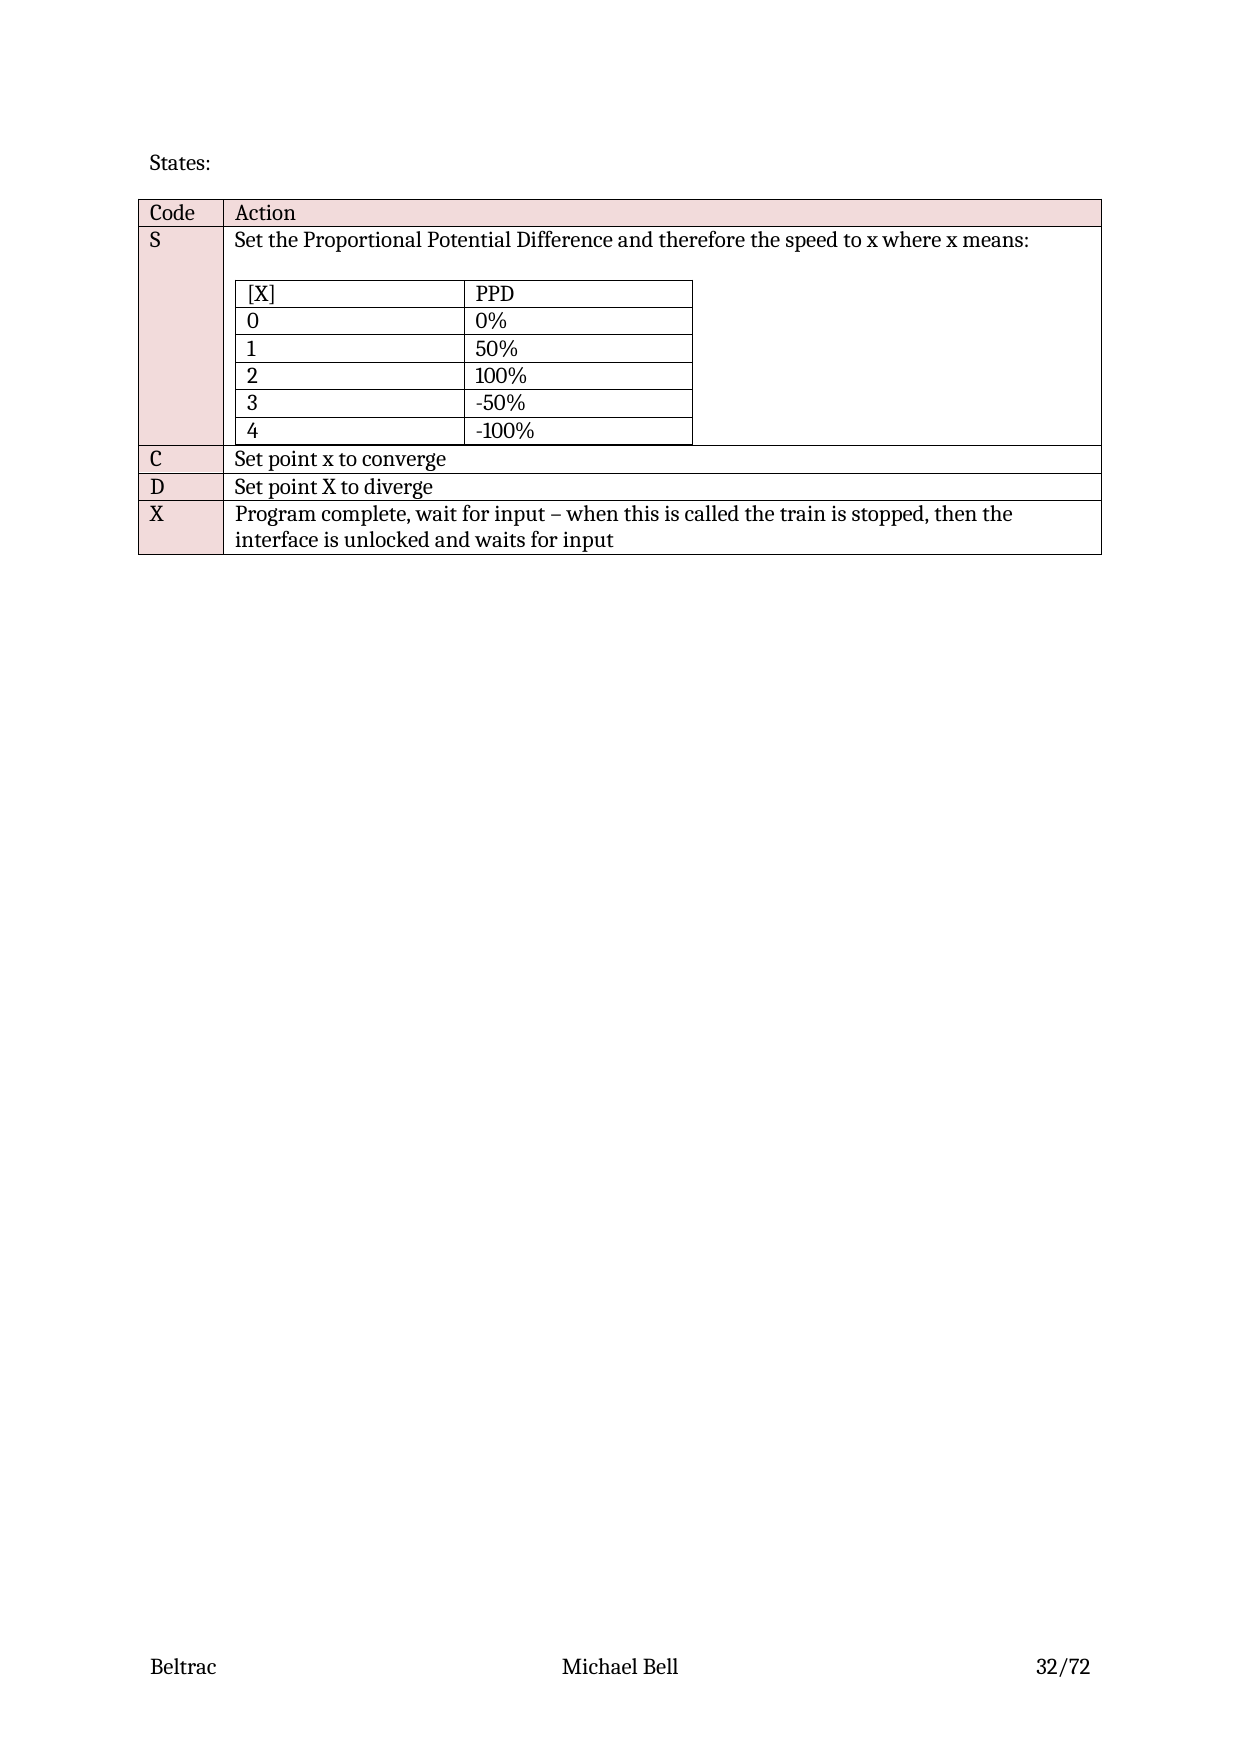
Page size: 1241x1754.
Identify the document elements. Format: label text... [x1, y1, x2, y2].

table_cell Set point X to diverge [224, 474, 1101, 500]
table_cell Set the Proportional Potential Difference and therefore the speed to x where x means: [224, 227, 1101, 445]
table_cell X [139, 501, 223, 554]
table_cell C [139, 446, 223, 472]
table_header Code [139, 200, 223, 226]
table_header Action [224, 200, 1101, 226]
table_cell Set point x to converge [224, 446, 1101, 472]
text States: [150, 150, 1090, 176]
table_cell Program complete, wait for input – when this is called the train is stopped, then the interface is unlocked and waits for input [224, 501, 1101, 554]
table_cell D [139, 474, 223, 500]
table_cell S [139, 227, 223, 445]
